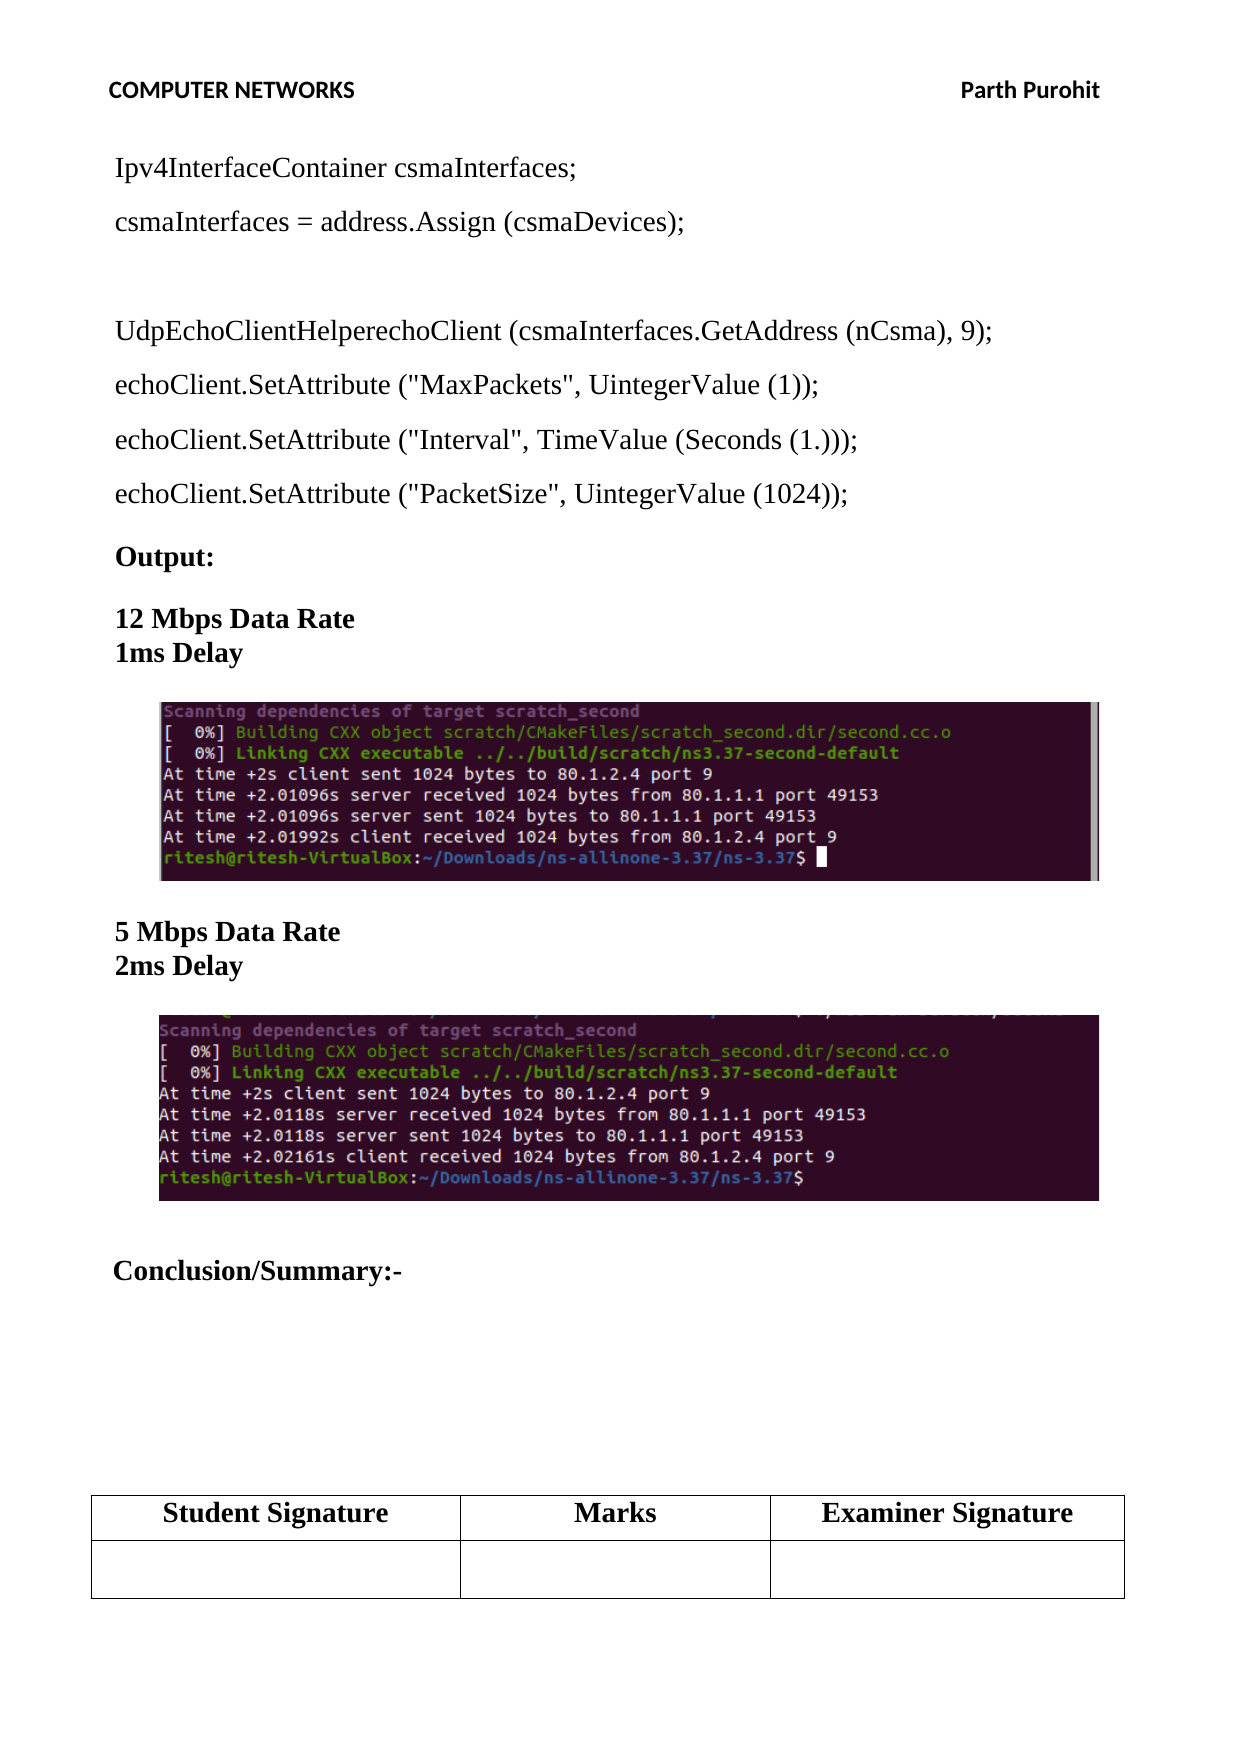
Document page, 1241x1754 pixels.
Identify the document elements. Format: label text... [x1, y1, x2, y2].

table_cell [461, 1541, 770, 1598]
text echoClient.SetAttribute ("Interval", TimeValue (Seconds (1.))); [114, 422, 1144, 455]
table_header Examiner Signature [771, 1496, 1124, 1540]
text 2ms Delay [114, 948, 1144, 982]
table_header Marks [461, 1496, 770, 1540]
text echoClient.SetAttribute ("MaxPackets", UintegerValue (1)); [114, 367, 1144, 401]
picture [159, 702, 1100, 881]
text 12 Mbps Data Rate [114, 602, 1144, 635]
text 1ms Delay [114, 635, 1144, 669]
text Output: [114, 539, 1144, 572]
text echoClient.SetAttribute ("PacketSize", UintegerValue (1024)); [114, 476, 1144, 510]
table_header Student Signature [92, 1496, 460, 1540]
text UdpEchoClientHelperechoClient (csmaInterfaces.GetAddress (nCsma), 9); [114, 313, 1144, 347]
picture [159, 1015, 1100, 1201]
text Conclusion/Summary:- [112, 1253, 1144, 1287]
table_cell [92, 1541, 460, 1598]
text Ipv4InterfaceContainer csmaInterfaces; [114, 150, 1144, 183]
table_cell [771, 1541, 1124, 1598]
text csmaInterfaces = address.Assign (csmaDevices); [114, 204, 1144, 238]
text 5 Mbps Data Rate [114, 914, 1144, 948]
